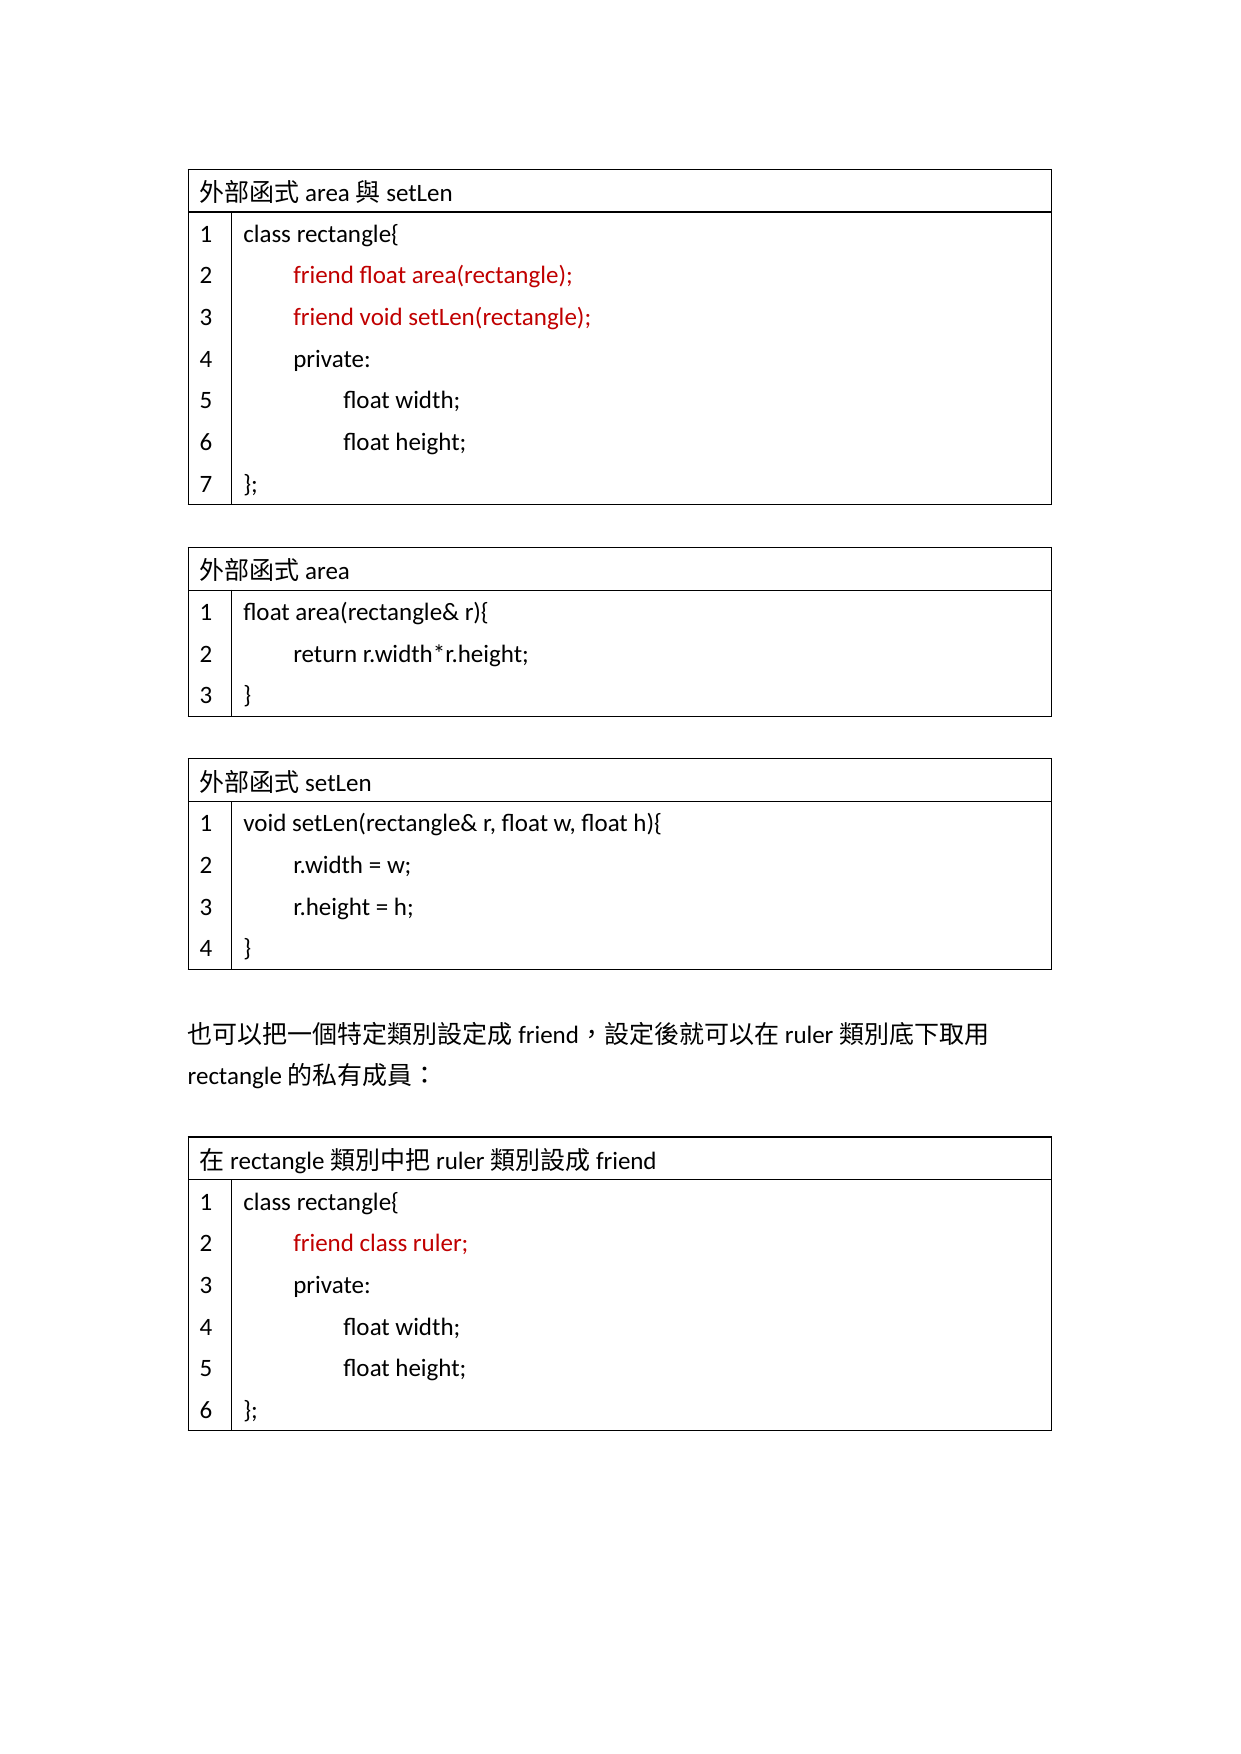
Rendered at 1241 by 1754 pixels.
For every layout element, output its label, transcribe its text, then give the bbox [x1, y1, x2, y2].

table_cell class rectangle{ friend class ruler; private: float width; float height; }; [232, 1180, 1051, 1430]
table_cell 1 2 3 4 5 6 [189, 1180, 231, 1430]
table_header 外部函式 area [189, 548, 1051, 589]
table_cell class rectangle{ friend float area(rectangle); friend void setLen(rectangle); private: float width; float height; }; [232, 213, 1051, 504]
table_cell void setLen(rectangle& r, float w, float h){ r.width = w; r.height = h; } [232, 802, 1051, 969]
table_cell 1 2 3 4 [189, 802, 231, 969]
table_header 外部函式 setLen [189, 759, 1051, 801]
table_header 外部函式 area 與 setLen [189, 170, 1051, 211]
table_cell 1 2 3 4 5 6 7 [189, 213, 231, 504]
table_header 在 rectangle 類別中把 ruler 類別設成 friend [189, 1138, 1051, 1179]
text 也可以把一個特定類別設定成 friend，設定後就可以在 ruler 類別底下取用 rectangle 的私有成員： [187, 1011, 1053, 1095]
table_cell float area(rectangle& r){ return r.width*r.height; } [232, 591, 1051, 716]
table_cell 1 2 3 [189, 591, 231, 716]
